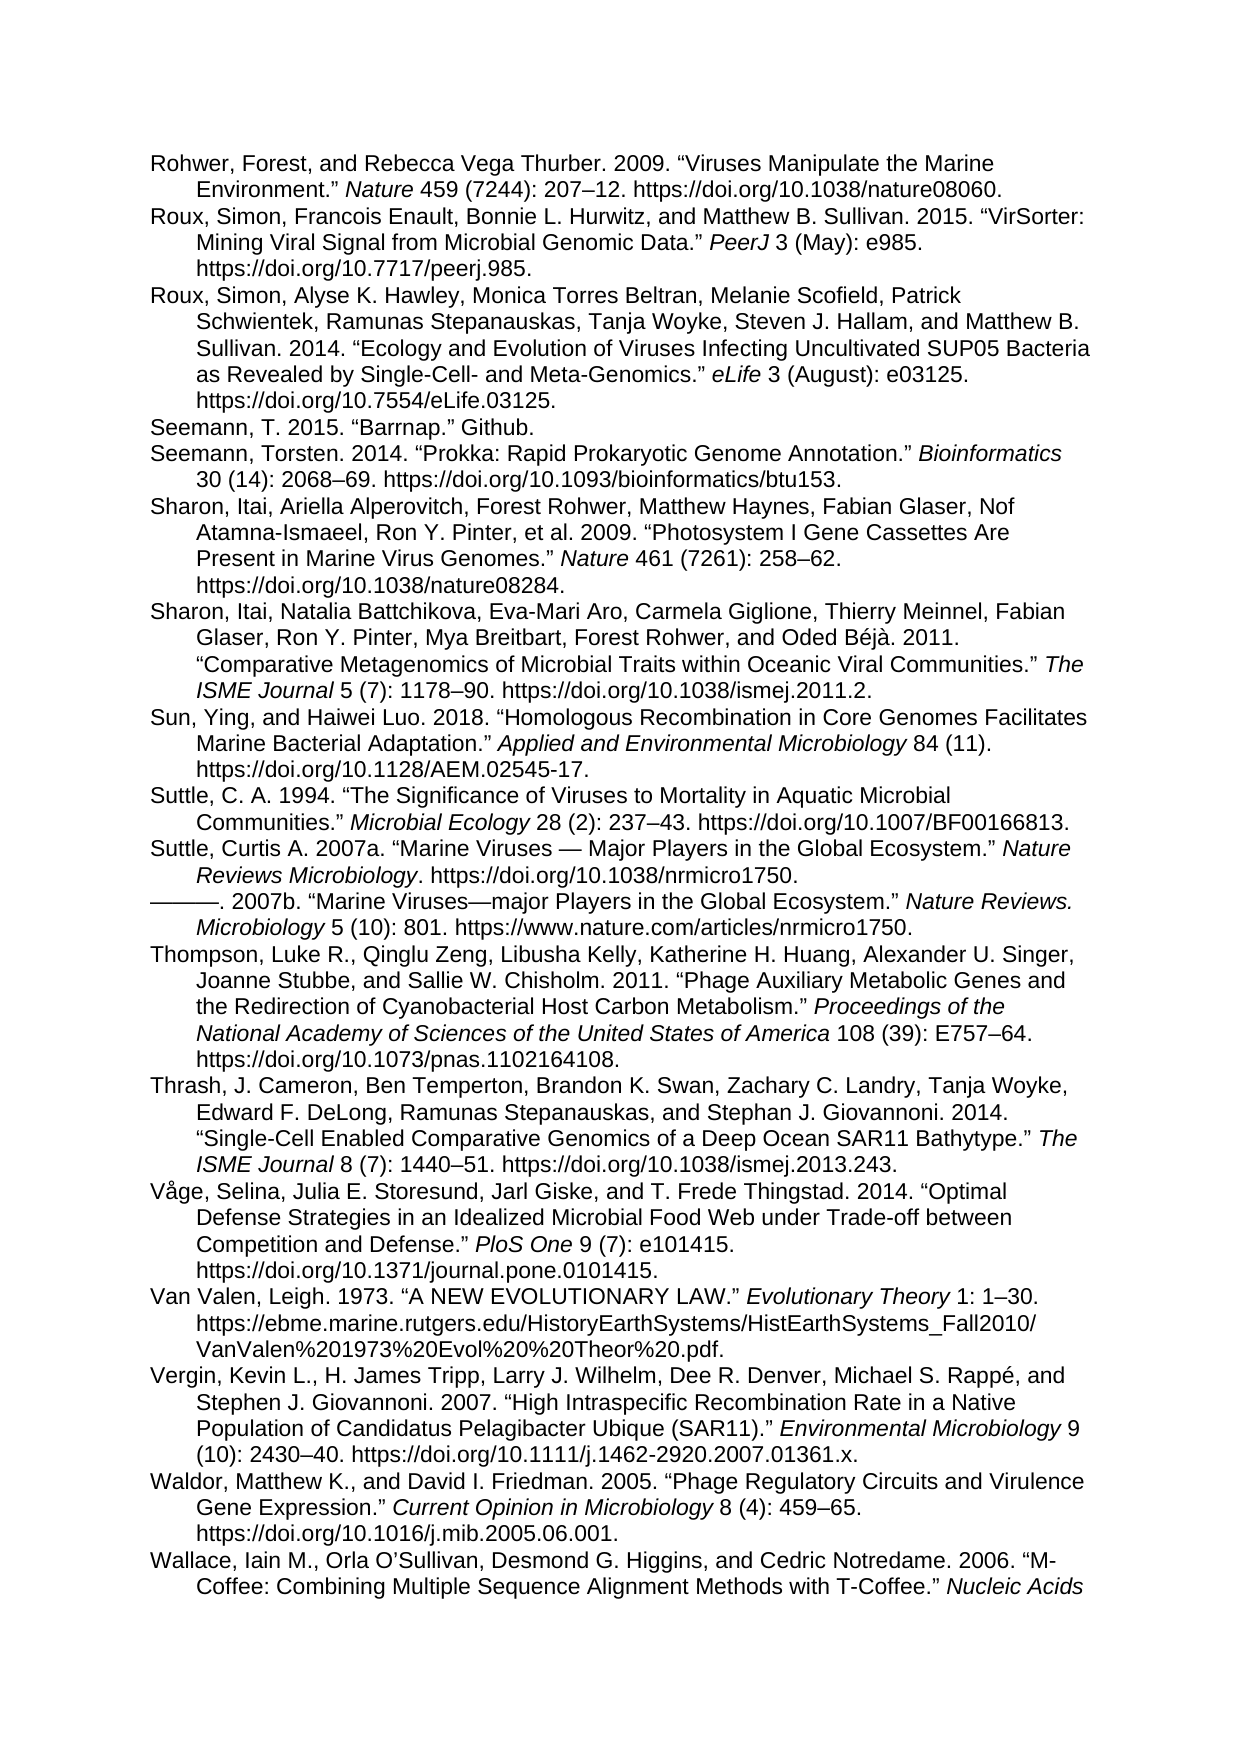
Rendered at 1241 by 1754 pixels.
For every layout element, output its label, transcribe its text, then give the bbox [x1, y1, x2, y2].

text Waldor, Matthew K., and David I. Friedman. 2005. “Phage Regulatory Circuits and Virulence Gene Expression.” Current Opinion in Microbiology 8 (4): 459–65. https://doi.org/10.1016/j.mib.2005.06.001. [150, 1468, 1090, 1547]
text Thompson, Luke R., Qinglu Zeng, Libusha Kelly, Katherine H. Huang, Alexander U. Singer, Joanne Stubbe, and Sallie W. Chisholm. 2011. “Phage Auxiliary Metabolic Genes and the Redirection of Cyanobacterial Host Carbon Metabolism.” Proceedings of the National Academy of Sciences of the United States of America 108 (39): E757–64. https://doi.org/10.1073/pnas.1102164108. [150, 941, 1090, 1072]
text Vergin, Kevin L., H. James Tripp, Larry J. Wilhelm, Dee R. Denver, Michael S. Rappé, and Stephen J. Giovannoni. 2007. “High Intraspecific Recombination Rate in a Native Population of Candidatus Pelagibacter Ubique (SAR11).” Environmental Microbiology 9 (10): 2430–40. https://doi.org/10.1111/j.1462-2920.2007.01361.x. [150, 1362, 1090, 1468]
text Suttle, Curtis A. 2007a. “Marine Viruses — Major Players in the Global Ecosystem.” Nature Reviews Microbiology. https://doi.org/10.1038/nrmicro1750. [150, 835, 1090, 888]
text Roux, Simon, Alyse K. Hawley, Monica Torres Beltran, Melanie Scofield, Patrick Schwientek, Ramunas Stepanauskas, Tanja Woyke, Steven J. Hallam, and Matthew B. Sullivan. 2014. “Ecology and Evolution of Viruses Infecting Uncultivated SUP05 Bacteria as Revealed by Single-Cell- and Meta-Genomics.” eLife 3 (August): e03125. https://doi.org/10.7554/eLife.03125. [150, 282, 1090, 413]
text Sharon, Itai, Ariella Alperovitch, Forest Rohwer, Matthew Haynes, Fabian Glaser, Nof Atamna-Ismaeel, Ron Y. Pinter, et al. 2009. “Photosystem I Gene Cassettes Are Present in Marine Virus Genomes.” Nature 461 (7261): 258–62. https://doi.org/10.1038/nature08284. [150, 493, 1090, 598]
text ———. 2007b. “Marine Viruses—major Players in the Global Ecosystem.” Nature Reviews. Microbiology 5 (10): 801. https://www.nature.com/articles/nrmicro1750. [150, 888, 1090, 941]
text Rohwer, Forest, and Rebecca Vega Thurber. 2009. “Viruses Manipulate the Marine Environment.” Nature 459 (7244): 207–12. https://doi.org/10.1038/nature08060. [150, 150, 1090, 203]
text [150, 1547, 1090, 1599]
text Sun, Ying, and Haiwei Luo. 2018. “Homologous Recombination in Core Genomes Facilitates Marine Bacterial Adaptation.” Applied and Environmental Microbiology 84 (11). https://doi.org/10.1128/AEM.02545-17. [150, 703, 1090, 782]
text Seemann, T. 2015. “Barrnap.” Github. [150, 413, 1090, 440]
text Seemann, Torsten. 2014. “Prokka: Rapid Prokaryotic Genome Annotation.” Bioinformatics 30 (14): 2068–69. https://doi.org/10.1093/bioinformatics/btu153. [150, 440, 1090, 493]
text Van Valen, Leigh. 1973. “A NEW EVOLUTIONARY LAW.” Evolutionary Theory 1: 1–30. https://ebme.marine.rutgers.edu/HistoryEarthSystems/HistEarthSystems_Fall2010/VanValen%201973%20Evol%20%20Theor%20.pdf. [150, 1283, 1090, 1362]
text Thrash, J. Cameron, Ben Temperton, Brandon K. Swan, Zachary C. Landry, Tanja Woyke, Edward F. DeLong, Ramunas Stepanauskas, and Stephan J. Giovannoni. 2014. “Single-Cell Enabled Comparative Genomics of a Deep Ocean SAR11 Bathytype.” The ISME Journal 8 (7): 1440–51. https://doi.org/10.1038/ismej.2013.243. [150, 1072, 1090, 1178]
text Roux, Simon, Francois Enault, Bonnie L. Hurwitz, and Matthew B. Sullivan. 2015. “VirSorter: Mining Viral Signal from Microbial Genomic Data.” PeerJ 3 (May): e985. https://doi.org/10.7717/peerj.985. [150, 203, 1090, 282]
text Suttle, C. A. 1994. “The Significance of Viruses to Mortality in Aquatic Microbial Communities.” Microbial Ecology 28 (2): 237–43. https://doi.org/10.1007/BF00166813. [150, 782, 1090, 835]
text Våge, Selina, Julia E. Storesund, Jarl Giske, and T. Frede Thingstad. 2014. “Optimal Defense Strategies in an Idealized Microbial Food Web under Trade-off between Competition and Defense.” PloS One 9 (7): e101415. https://doi.org/10.1371/journal.pone.0101415. [150, 1178, 1090, 1283]
text Sharon, Itai, Natalia Battchikova, Eva-Mari Aro, Carmela Giglione, Thierry Meinnel, Fabian Glaser, Ron Y. Pinter, Mya Breitbart, Forest Rohwer, and Oded Béjà. 2011. “Comparative Metagenomics of Microbial Traits within Oceanic Viral Communities.” The ISME Journal 5 (7): 1178–90. https://doi.org/10.1038/ismej.2011.2. [150, 598, 1090, 703]
